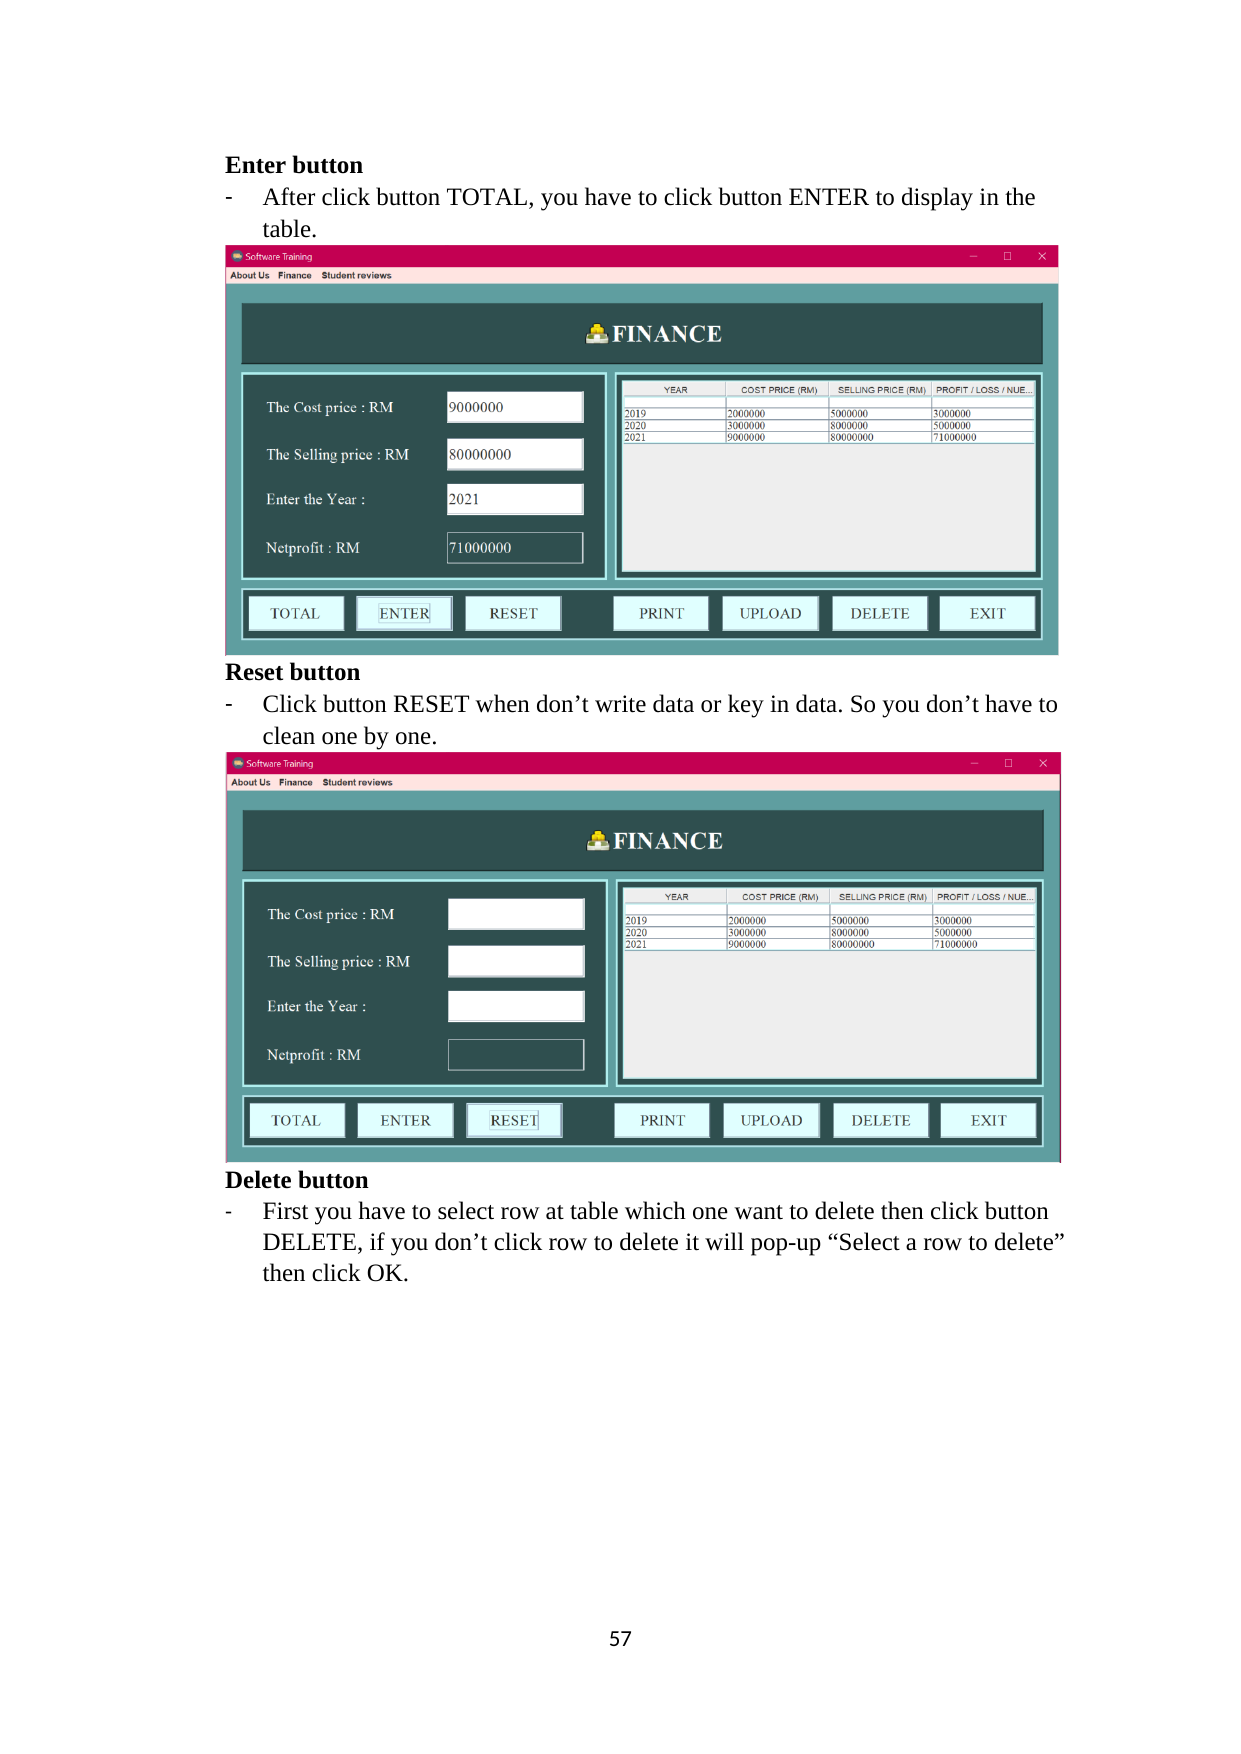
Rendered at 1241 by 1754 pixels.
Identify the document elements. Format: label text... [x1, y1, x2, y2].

list After click button TOTAL, you have to click button ENTER to display in the table. [225, 181, 1090, 243]
list Enter button [225, 150, 1090, 179]
list Reset button [225, 657, 1090, 686]
picture [225, 245, 1059, 656]
list First you have to select row at table which one want to delete then click button DELETE, if you don’t click row to delete it will pop-up “Select a row to delete” then click OK. [225, 1196, 1090, 1287]
list Click button RESET when don’t write data or key in data. So you don’t have to clean one by one. [225, 688, 1090, 750]
picture [225, 752, 1062, 1163]
list Delete button [225, 1165, 1090, 1194]
